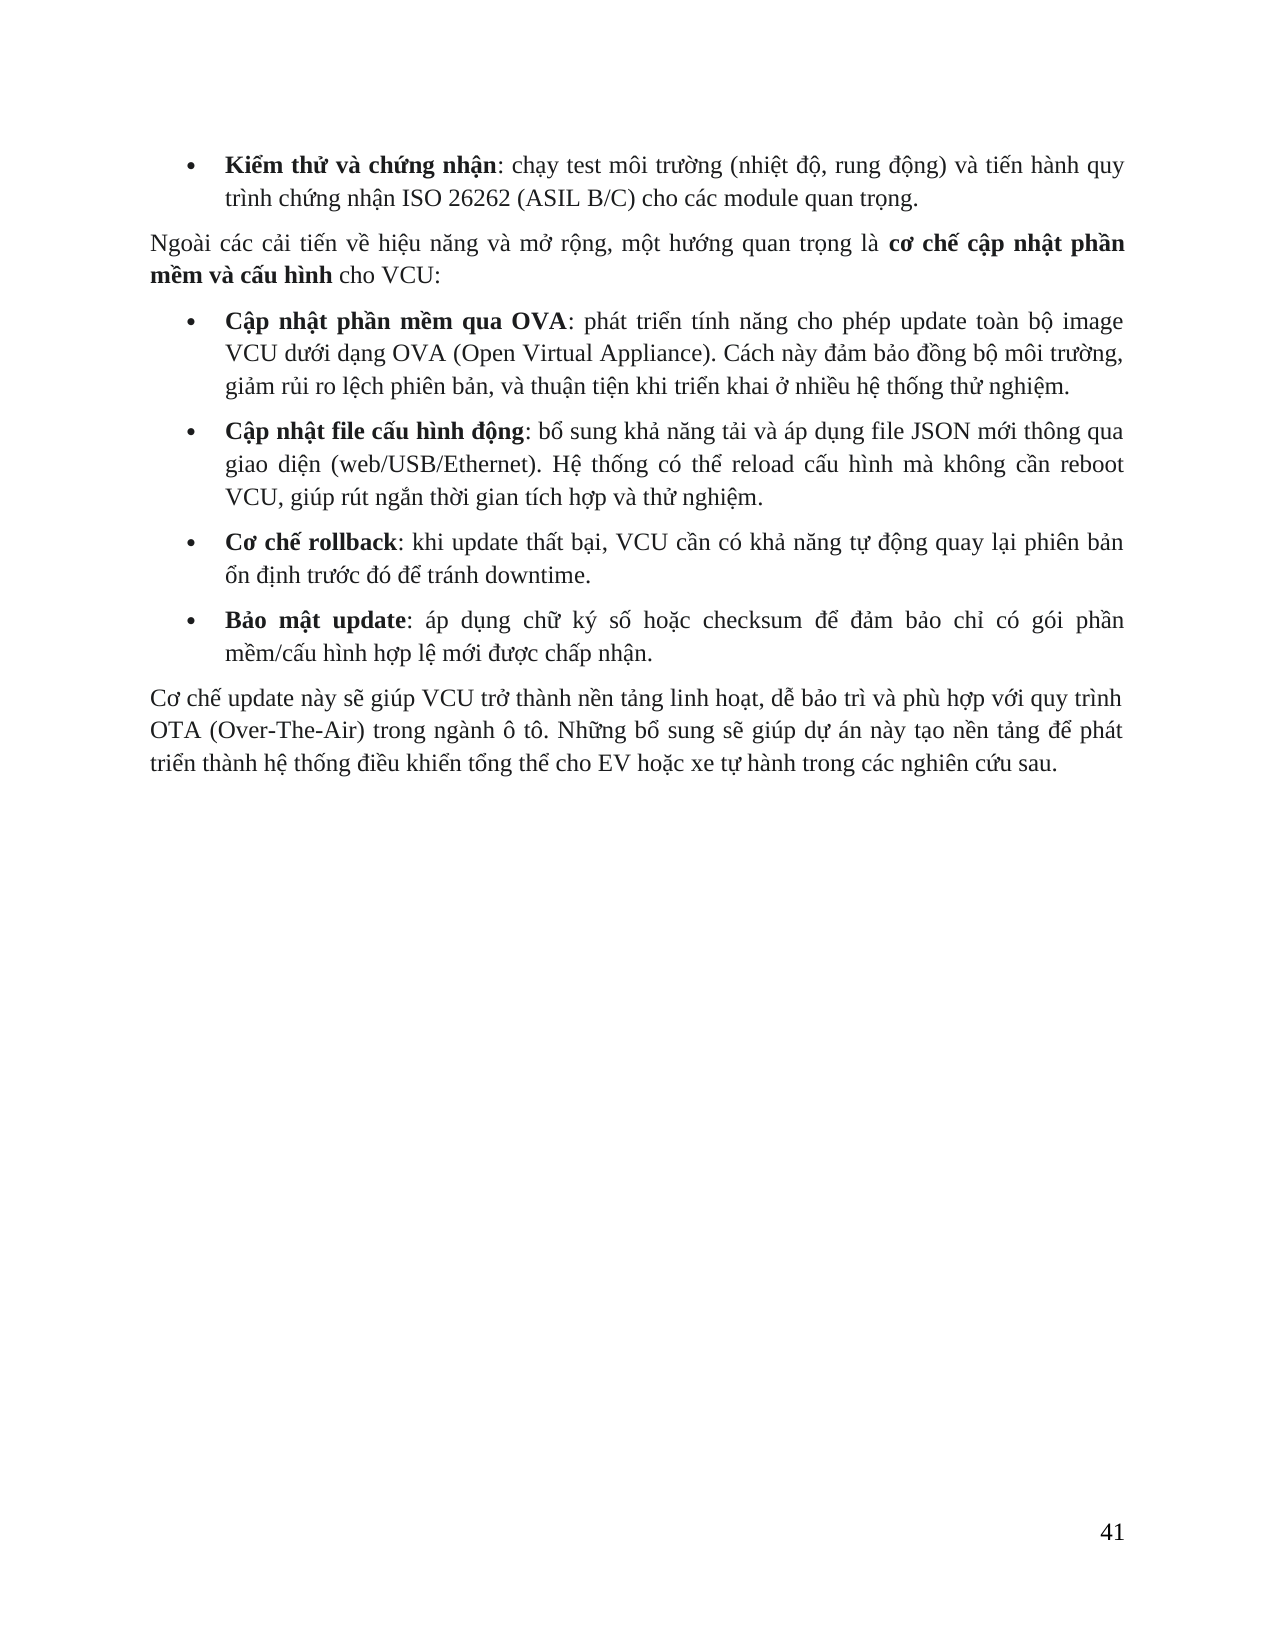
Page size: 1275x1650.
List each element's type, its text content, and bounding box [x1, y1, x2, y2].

list Bảo mật update: áp dụng chữ ký số hoặc checksum để đảm bảo chỉ có gói phần mềm/cấu hình hợp lệ mới được chấp nhận. [187, 605, 1125, 666]
text Ngoài các cải tiến về hiệu năng và mở rộng, một hướng quan trọng là cơ chế cập nhật phần mềm và cấu hình cho VCU: [150, 228, 1125, 289]
list Kiểm thử và chứng nhận: chạy test môi trường (nhiệt độ, rung động) và tiến hành quy trình chứng nhận ISO 26262 (ASIL B/C) cho các module quan trọng. [187, 150, 1125, 211]
list Cơ chế rollback: khi update thất bại, VCU cần có khả năng tự động quay lại phiên bản ổn định trước đó để tránh downtime. [187, 527, 1125, 588]
list Cập nhật phần mềm qua OVA: phát triển tính năng cho phép update toàn bộ image VCU dưới dạng OVA (Open Virtual Appliance). Cách này đảm bảo đồng bộ môi trường, giảm rủi ro lệch phiên bản, và thuận tiện khi triển khai ở nhiều hệ thống thử nghiệm. [187, 306, 1125, 400]
text Cơ chế update này sẽ giúp VCU trở thành nền tảng linh hoạt, dễ bảo trì và phù hợp với quy trình OTA (Over-The-Air) trong ngành ô tô. Những bổ sung sẽ giúp dự án này tạo nền tảng để phát triển thành hệ thống điều khiển tổng thể cho EV hoặc xe tự hành trong các nghiên cứu sau. [150, 683, 1125, 777]
list Cập nhật file cấu hình động: bổ sung khả năng tải và áp dụng file JSON mới thông qua giao diện (web/USB/Ethernet). Hệ thống có thể reload cấu hình mà không cần reboot VCU, giúp rút ngắn thời gian tích hợp và thử nghiệm. [187, 416, 1125, 511]
